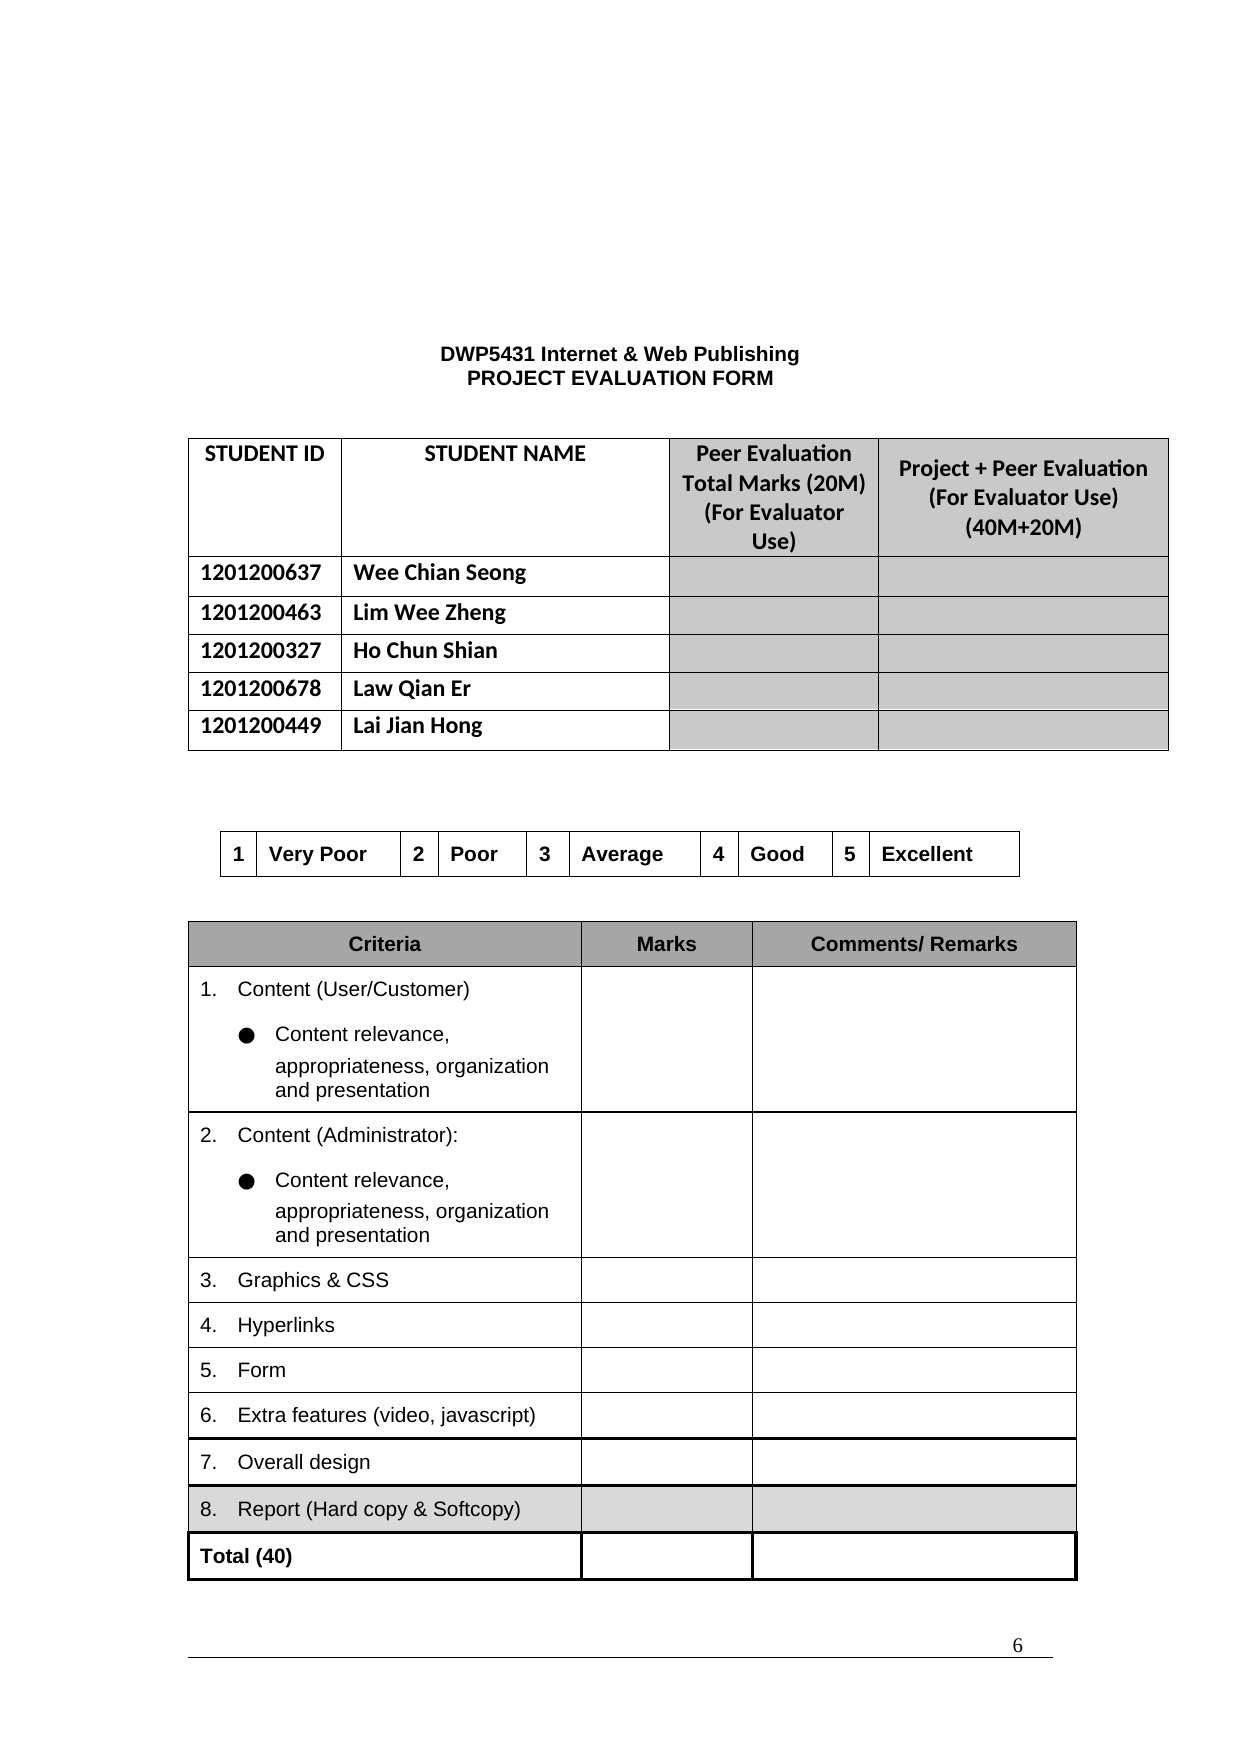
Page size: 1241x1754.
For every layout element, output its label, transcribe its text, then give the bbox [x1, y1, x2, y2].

table_cell Content (User/Customer) Content relevance, appropriateness, organization and presentation [189, 967, 581, 1111]
table_header Peer Evaluation Total Marks (20M) (For Evaluator Use) [670, 439, 878, 556]
table_cell [670, 673, 878, 709]
table_cell Total (40) [190, 1534, 580, 1578]
table_cell Law Qian Er [342, 673, 669, 709]
text DWP5431 Internet & Web Publishing [187, 342, 1053, 366]
table_cell [582, 1393, 752, 1437]
table_cell [582, 1487, 752, 1531]
table_cell [753, 1440, 1076, 1484]
table_cell [753, 967, 1076, 1111]
table_header 3 [527, 832, 569, 876]
table_header Marks [582, 922, 752, 966]
table_cell 1201200463 [189, 597, 341, 634]
table_cell 1201200637 [189, 557, 341, 596]
table_cell [582, 1258, 752, 1302]
table_cell [753, 1258, 1076, 1302]
table_cell [582, 967, 752, 1111]
table_header Excellent [870, 832, 1019, 876]
table_cell [879, 597, 1168, 634]
table_cell [670, 557, 878, 596]
table_header Poor [439, 832, 526, 876]
table_cell [582, 1303, 752, 1347]
table_cell [582, 1348, 752, 1392]
table_cell [753, 1113, 1076, 1257]
table_cell [753, 1348, 1076, 1392]
table_header Comments/ Remarks [753, 922, 1076, 966]
table_cell [753, 1303, 1076, 1347]
table_cell [670, 711, 878, 749]
table_cell [582, 1113, 752, 1257]
table_cell Report (Hard copy & Softcopy) [189, 1487, 581, 1531]
table_cell Lai Jian Hong [342, 711, 669, 749]
table_cell Content (Administrator): Content relevance, appropriateness, organization and presentation [189, 1113, 581, 1257]
table_cell [879, 635, 1168, 672]
table_cell [670, 635, 878, 672]
table_header 5 [833, 832, 869, 876]
table_cell [582, 1440, 752, 1484]
table_cell Wee Chian Seong [342, 557, 669, 596]
table_header STUDENT ID [189, 439, 341, 556]
table_header Average [570, 832, 700, 876]
table_cell Lim Wee Zheng [342, 597, 669, 634]
table_header STUDENT NAME [342, 439, 669, 556]
table_cell 1201200449 [189, 711, 341, 749]
table_cell Form [189, 1348, 581, 1392]
table_cell [753, 1393, 1076, 1437]
table_cell Extra features (video, javascript) [189, 1393, 581, 1437]
table_header 1 [221, 832, 256, 876]
table_cell [879, 711, 1168, 749]
table_header Criteria [189, 922, 581, 966]
table_cell 1201200327 [189, 635, 341, 672]
table_cell [879, 557, 1168, 596]
table_cell [754, 1534, 1074, 1578]
table_cell 1201200678 [189, 673, 341, 709]
table_cell Hyperlinks [189, 1303, 581, 1347]
table_cell [583, 1534, 751, 1578]
table_cell [670, 597, 878, 634]
table_header 2 [401, 832, 438, 876]
table_cell [753, 1487, 1076, 1531]
table_header Good [739, 832, 832, 876]
table_cell Overall design [189, 1440, 581, 1484]
table_header Very Poor [257, 832, 400, 876]
table_cell [879, 673, 1168, 709]
text PROJECT EVALUATION FORM [187, 366, 1053, 389]
table_cell Ho Chun Shian [342, 635, 669, 672]
table_header 4 [701, 832, 738, 876]
table_cell Graphics & CSS [189, 1258, 581, 1302]
table_header Project + Peer Evaluation (For Evaluator Use) (40M+20M) [879, 439, 1168, 556]
